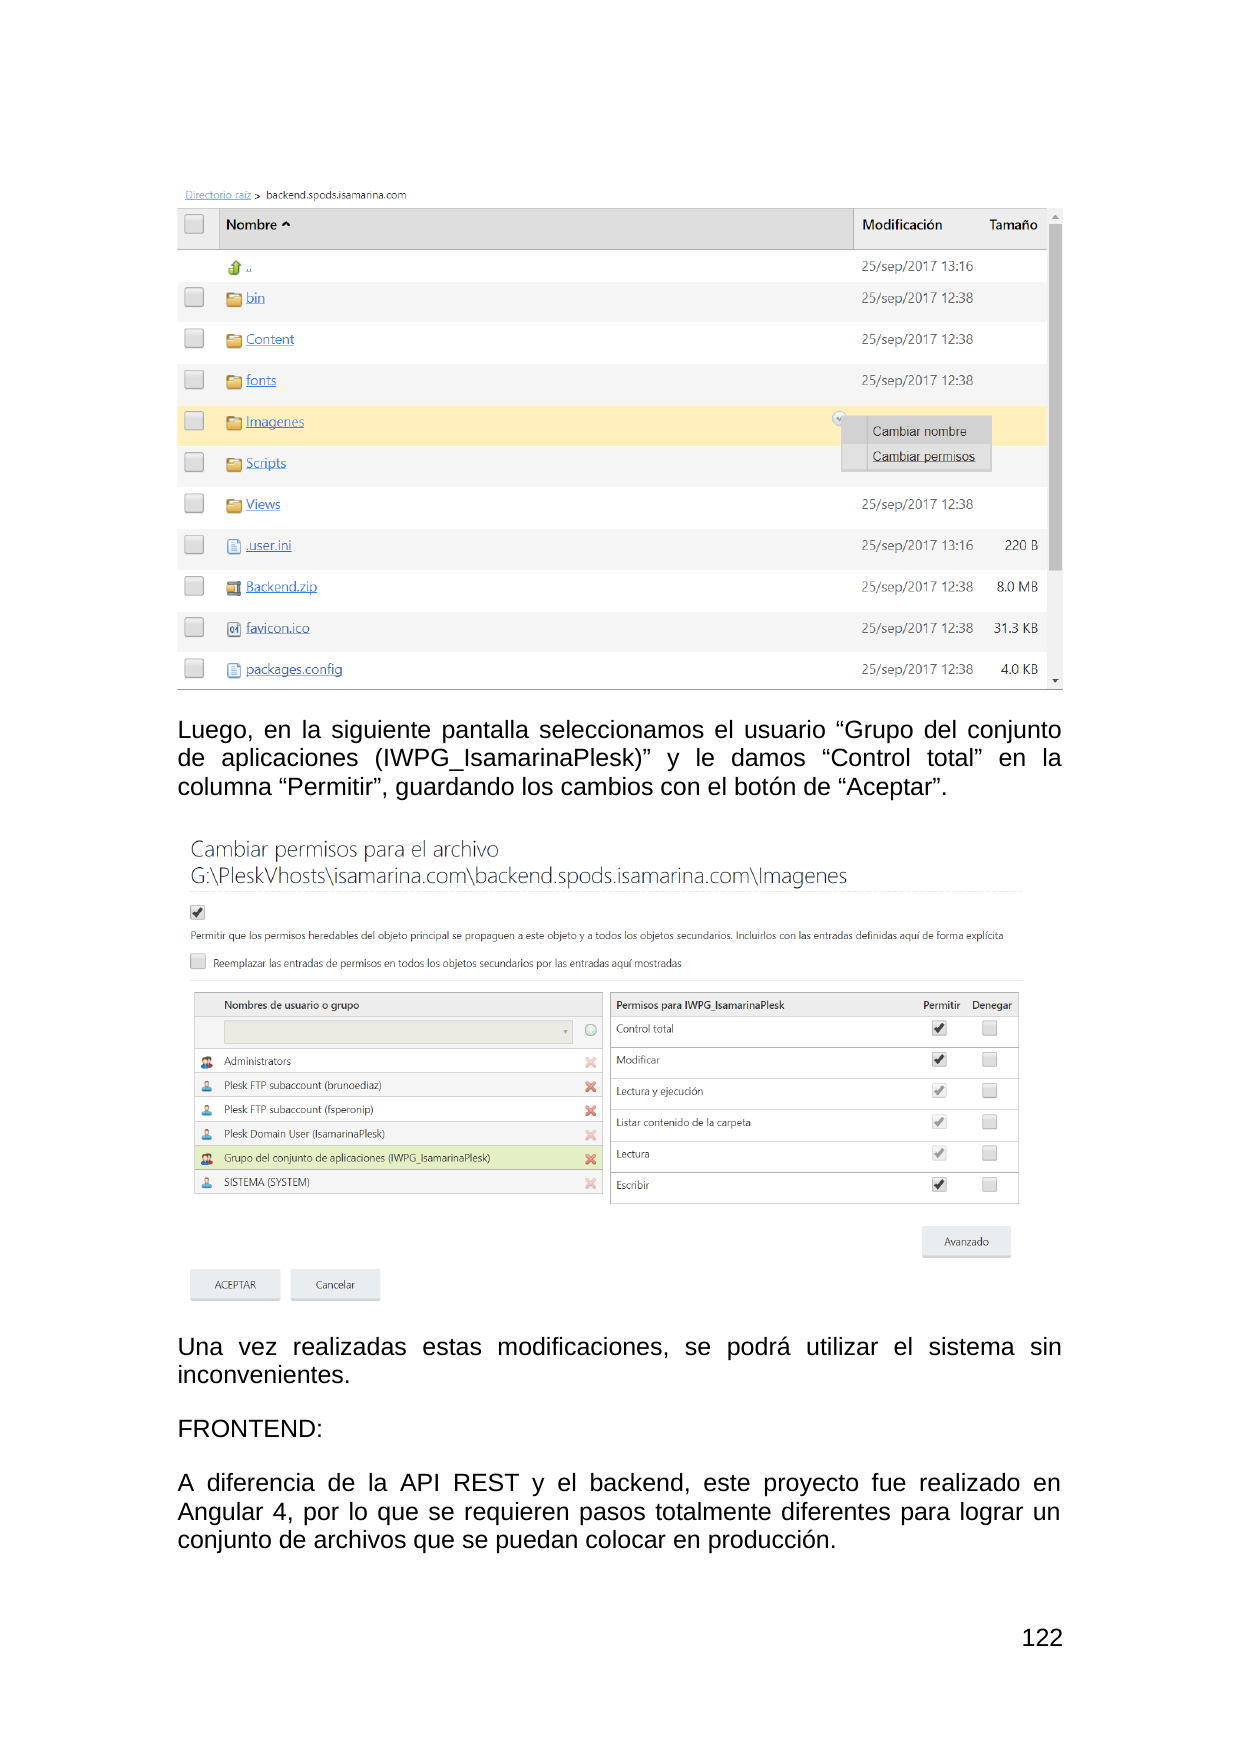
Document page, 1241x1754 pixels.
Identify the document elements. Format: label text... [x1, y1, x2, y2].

text FRONTEND: [177, 1414, 1063, 1443]
text Una vez realizadas estas modificaciones, se podrá utilizar el sistema sin inconvenientes. [177, 1332, 1063, 1389]
text Luego, en la siguiente pantalla seleccionamos el usuario “Grupo del conjunto de aplicaciones (IWPG_IsamarinaPlesk)” y le damos “Control total” en la columna “Permitir”, guardando los cambios con el botón de “Aceptar”. [177, 715, 1063, 801]
picture [177, 177, 1063, 690]
text A diferencia de la API REST y el backend, este proyecto fue realizado en Angular 4, por lo que se requieren pasos totalmente diferentes para lograr un conjunto de archivos que se puedan colocar en producción. [177, 1468, 1063, 1554]
picture [177, 826, 1063, 1307]
